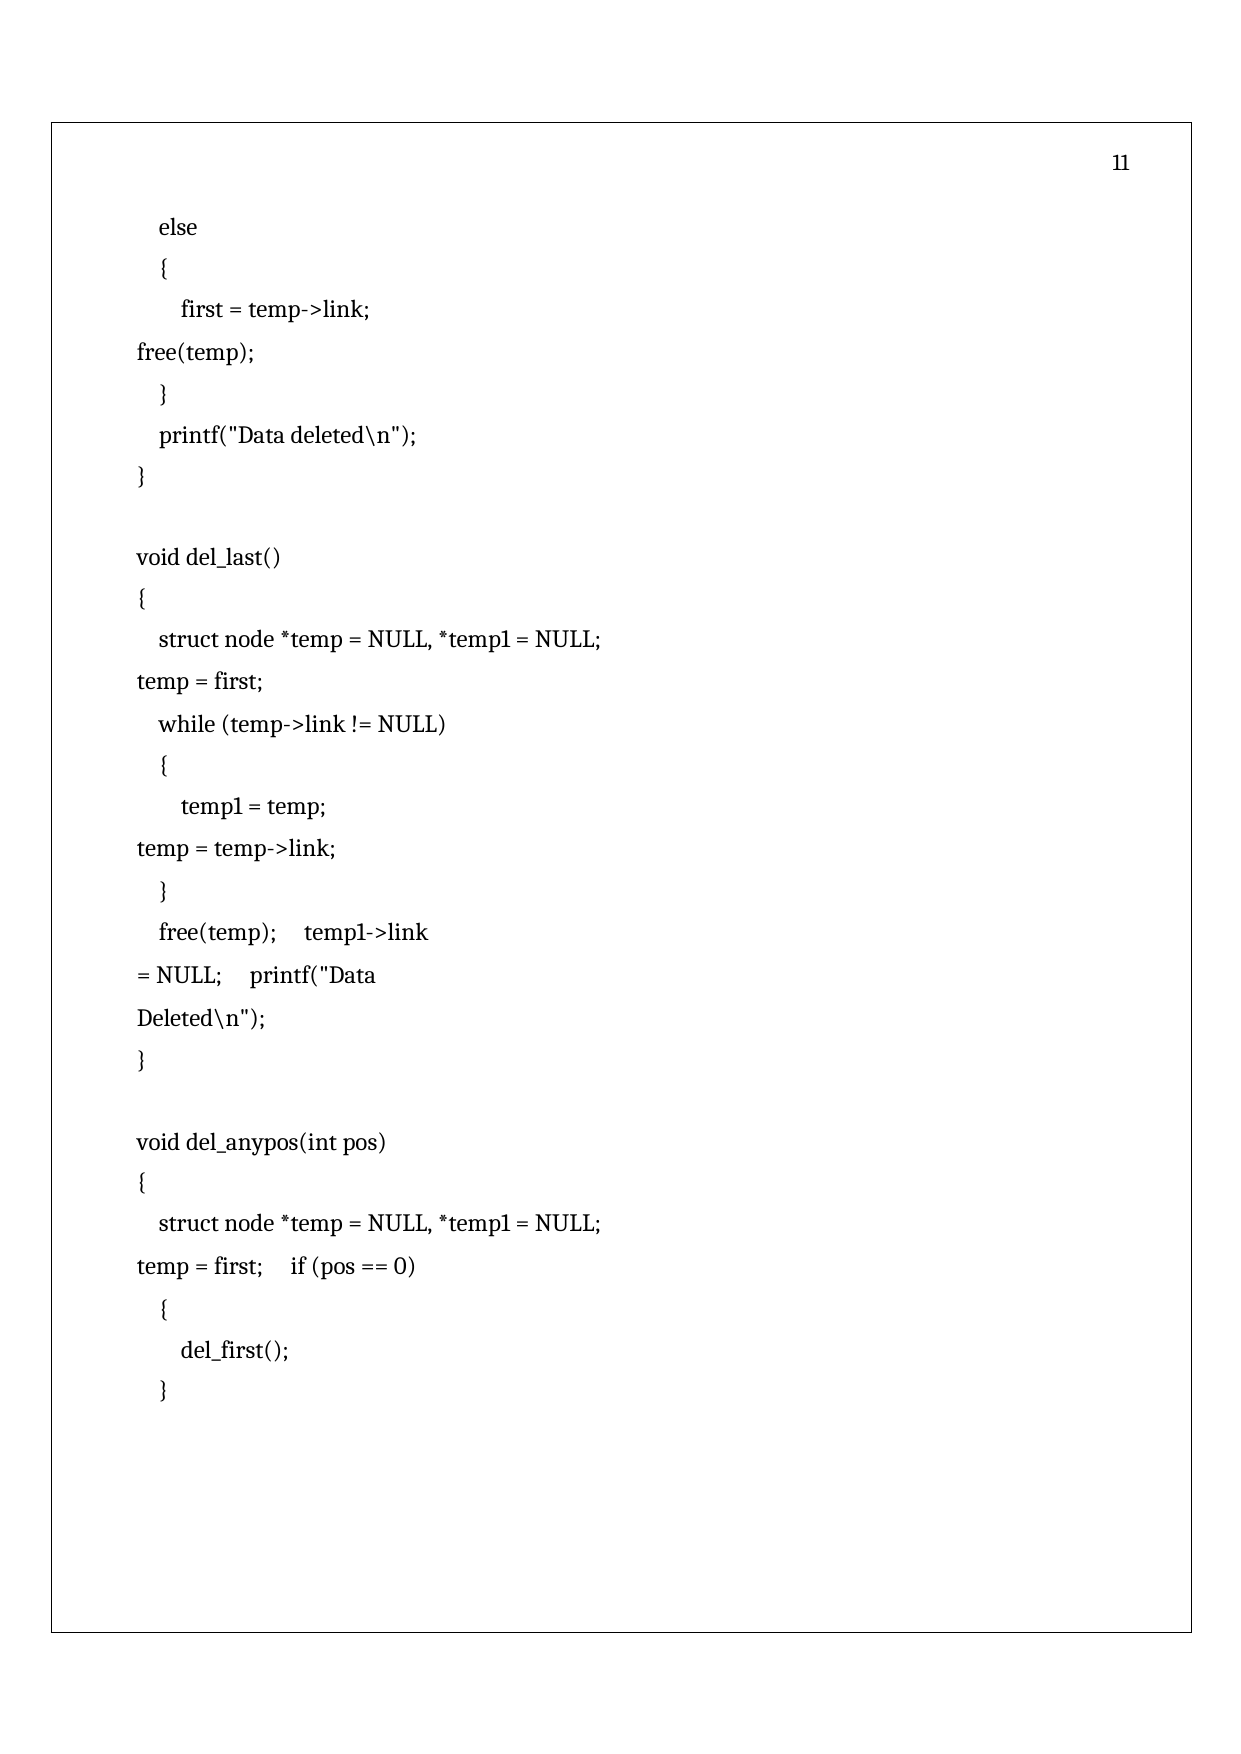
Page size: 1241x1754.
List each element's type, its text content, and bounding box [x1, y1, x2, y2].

table_header else { first = temp->link; free(temp); } printf("Data deleted\n"); } void del_last() { struct node *temp = NULL, *temp1 = NULL; temp = first; while (temp->link != NULL) { temp1 = temp; temp = temp->link; } free(temp); temp1->link = NULL; printf("Data Deleted\n"); } void del_anypos(int pos) { struct node *temp = NULL, *temp1 = NULL; temp = first; if (pos == 0) { del_first(); } [52, 123, 1112, 1632]
table_header 11 [1112, 123, 1191, 1632]
